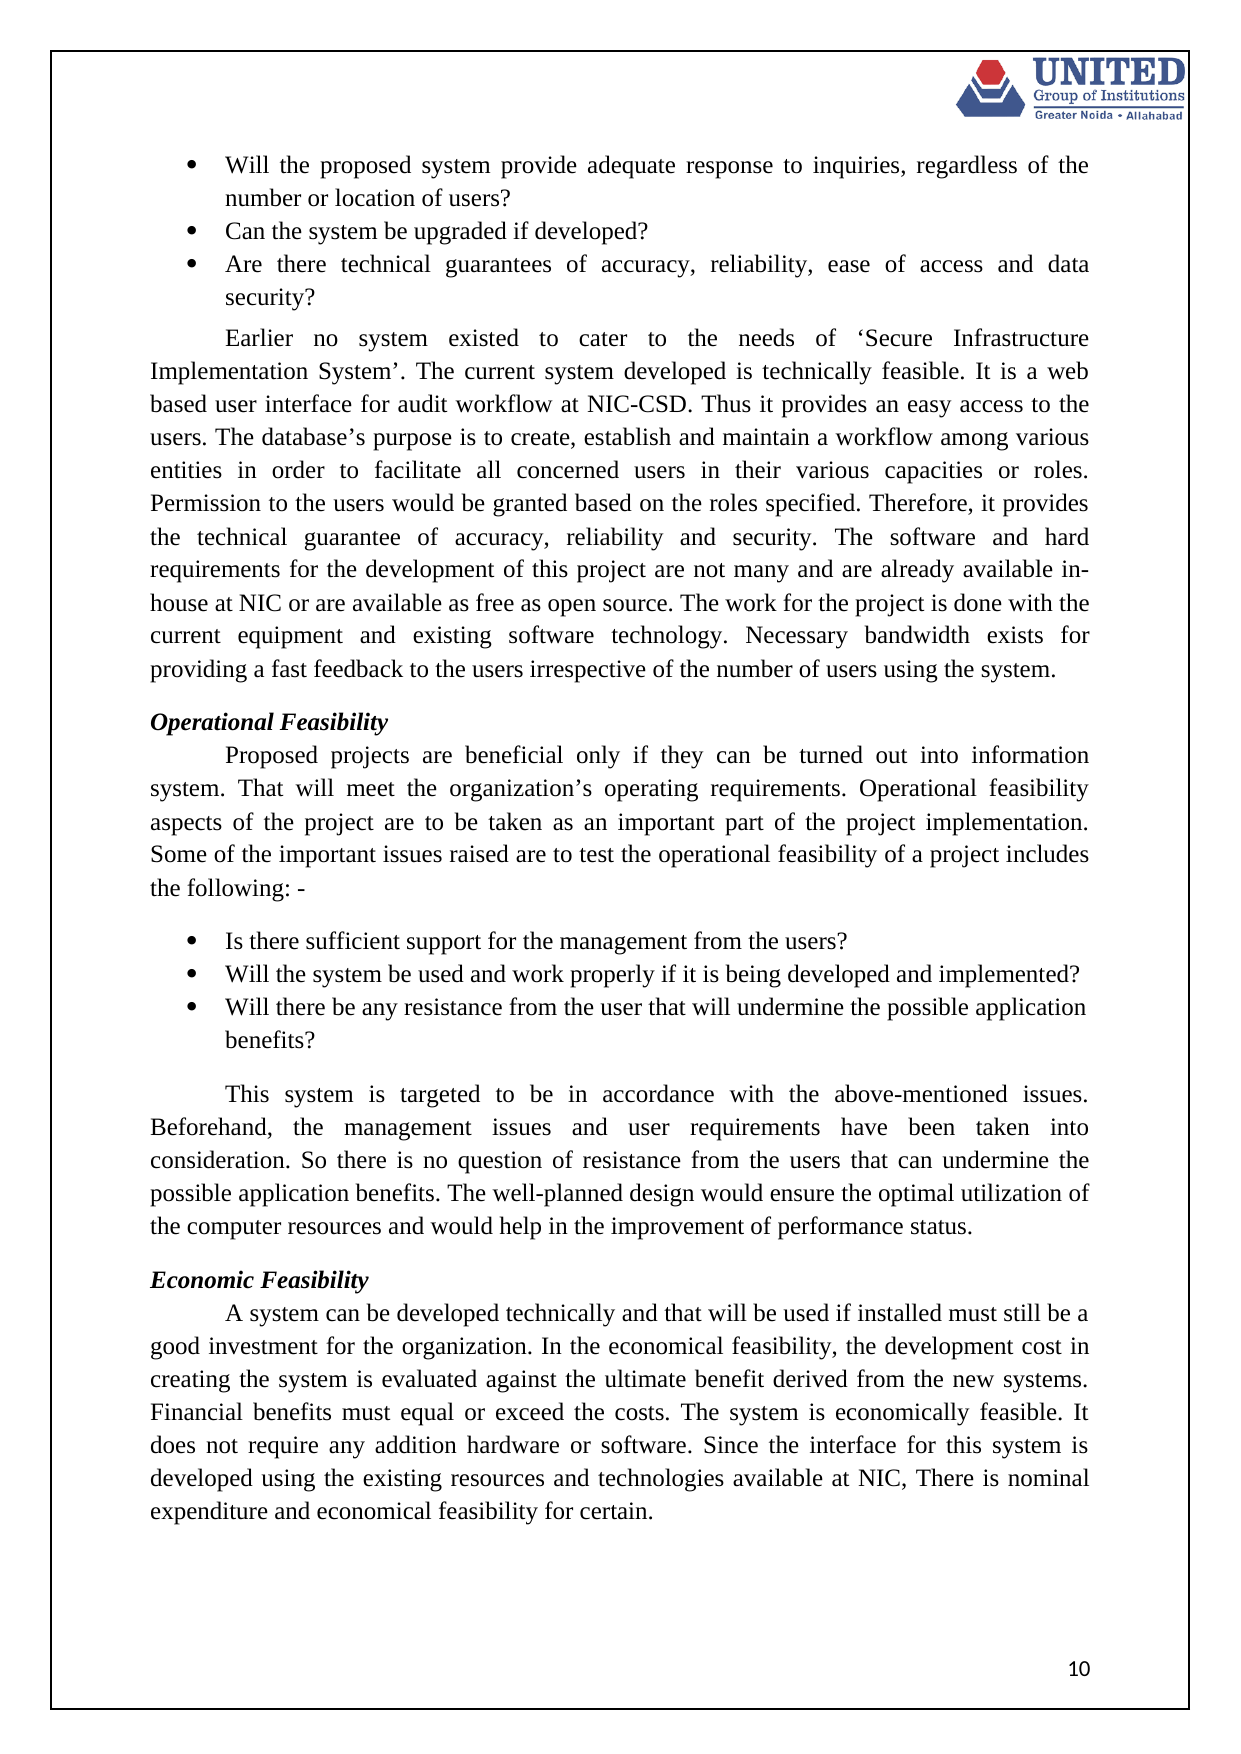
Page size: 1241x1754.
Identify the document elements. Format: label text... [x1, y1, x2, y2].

text Earlier no system existed to cater to the needs of ‘Secure Infrastructure Implementation System’. The current system developed is technically feasible. It is a web based user interface for audit workflow at NIC-CSD. Thus it provides an easy access to the users. The database’s purpose is to create, establish and maintain a workflow among various entities in order to facilitate all concerned users in their various capacities or roles. Permission to the users would be granted based on the roles specified. Therefore, it provides the technical guarantee of accuracy, reliability and security. The software and hard requirements for the development of this project are not many and are already available in-house at NIC or are available as free as open source. The work for the project is done with the current equipment and existing software technology. Necessary bandwidth exists for providing a fast feedback to the users irrespective of the number of users using the system. [150, 323, 1090, 682]
subtitle Operational Feasibility [150, 707, 1090, 736]
picture [952, 53, 1186, 124]
text A system can be developed technically and that will be used if installed must still be a good investment for the organization. In the economical feasibility, the development cost in creating the system is evaluated against the ultimate benefit derived from the new systems. Financial benefits must equal or exceed the costs. The system is economically feasible. It does not require any addition hardware or software. Since the interface for this system is developed using the existing resources and technologies available at NIC, There is nominal expenditure and economical feasibility for certain. [150, 1298, 1090, 1525]
list Will the proposed system provide adequate response to inquiries, regardless of the number or location of users? [187, 150, 1090, 212]
list Will there be any resistance from the user that will undermine the possible application benefits? [187, 992, 1090, 1054]
list Will the system be used and work properly if it is being developed and implemented? [187, 959, 1090, 988]
subtitle Economic Feasibility [150, 1265, 1090, 1294]
text Proposed projects are beneficial only if they can be turned out into information system. That will meet the organization’s operating requirements. Operational feasibility aspects of the project are to be taken as an important part of the project implementation. Some of the important issues raised are to test the operational feasibility of a project includes the following: - [150, 741, 1090, 901]
list Is there sufficient support for the management from the users? [187, 926, 1090, 955]
text This system is targeted to be in accordance with the above-mentioned issues. Beforehand, the management issues and user requirements have been taken into consideration. So there is no question of resistance from the users that can undermine the possible application benefits. The well-planned design would ensure the optimal utilization of the computer resources and would help in the improvement of performance status. [150, 1079, 1090, 1240]
list Can the system be upgraded if developed? [187, 216, 1090, 245]
list Are there technical guarantees of accuracy, reliability, ease of access and data security? [187, 249, 1090, 311]
